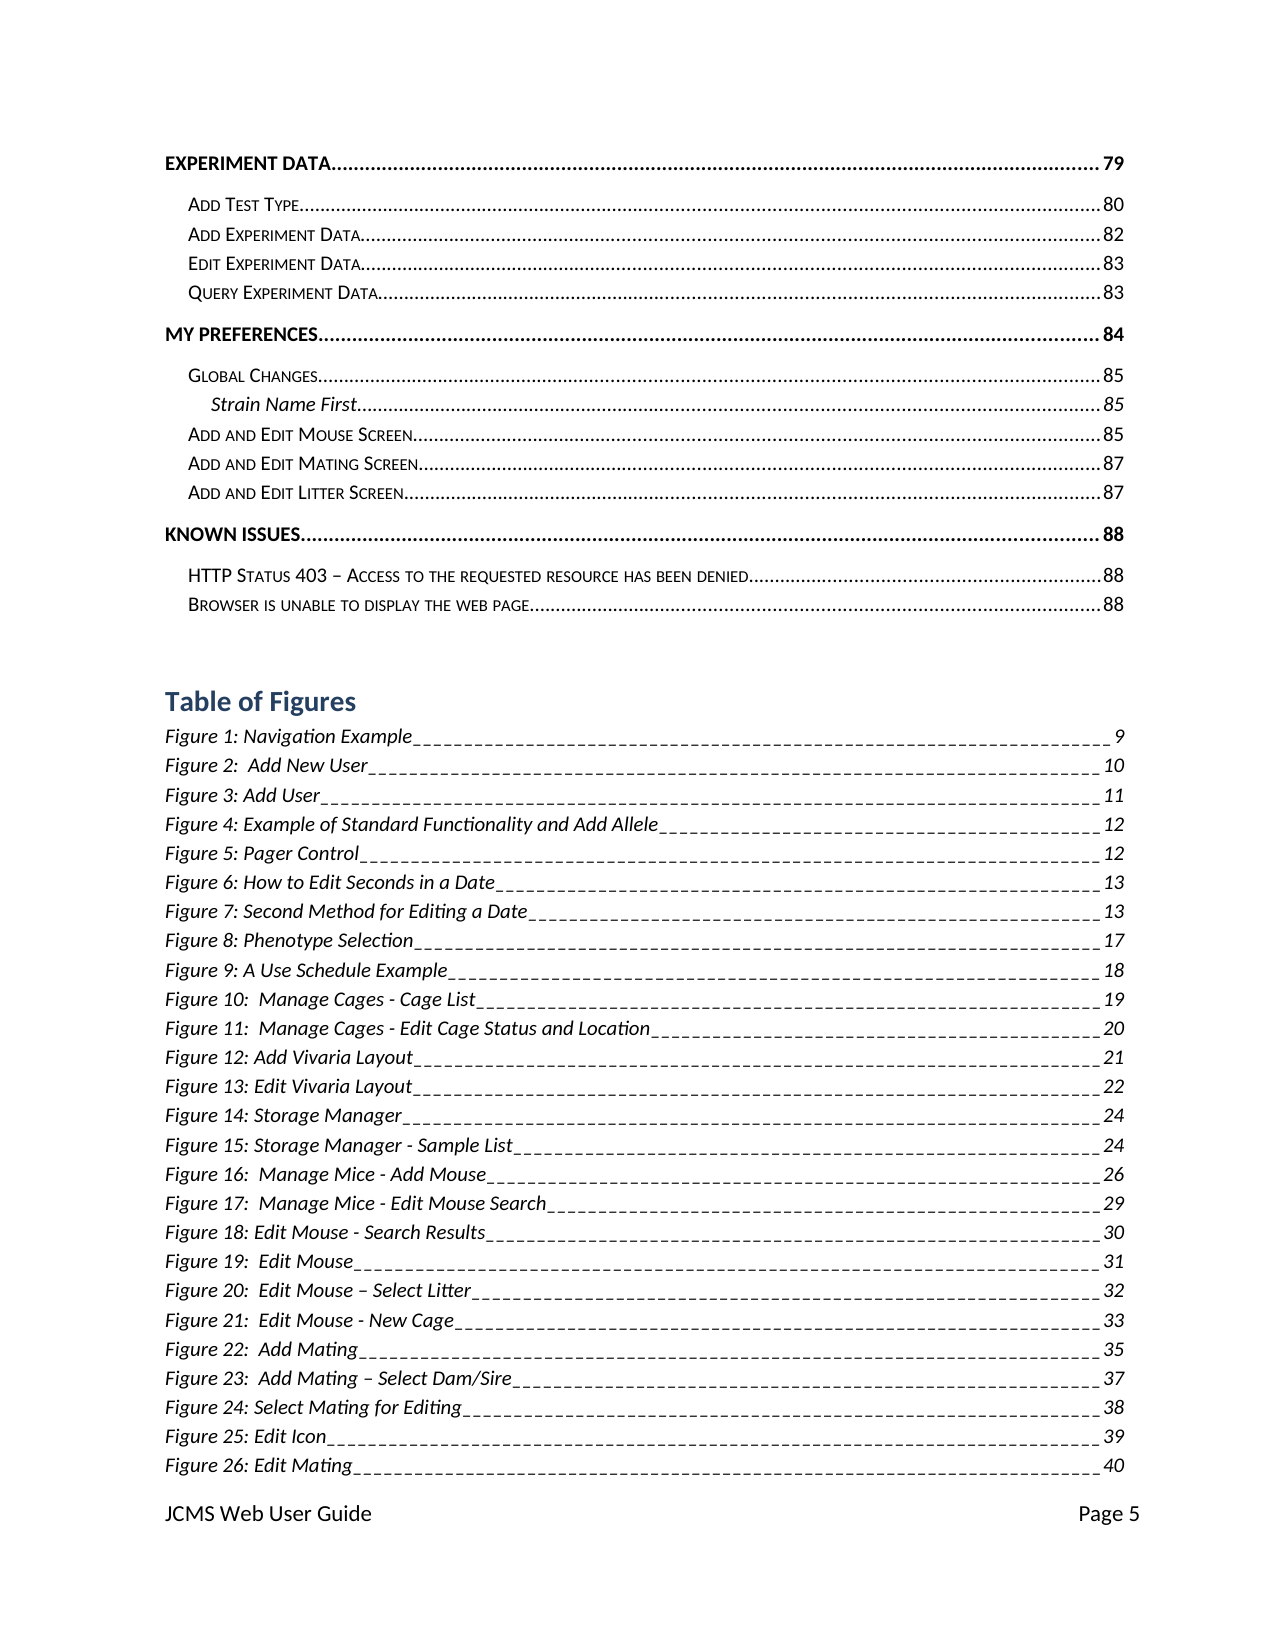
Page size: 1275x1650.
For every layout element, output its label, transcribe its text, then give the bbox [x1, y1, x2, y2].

text Browser is unable to display the web page 88 [188, 592, 1125, 617]
text Query Experiment Data 83 [188, 279, 1125, 304]
text Add Test Type 80 [188, 192, 1125, 217]
text Figure 24: Select Mating for Editing 38 [165, 1394, 1125, 1420]
text Add and Edit Litter Screen 87 [188, 479, 1125, 504]
text Figure 18: Edit Mouse - Search Results 30 [165, 1219, 1125, 1245]
text Figure 14: Storage Manager 24 [165, 1103, 1125, 1128]
text My Preferences 84 [165, 321, 1125, 346]
text Figure 1: Navigation Example 9 [165, 723, 1125, 749]
text Add Experiment Data 82 [188, 221, 1125, 246]
text Figure 15: Storage Manager - Sample List 24 [165, 1132, 1125, 1157]
text Figure 7: Second Method for Editing a Date 13 [165, 898, 1125, 924]
text Figure 22: Add Mating 35 [165, 1336, 1125, 1361]
text Figure 13: Edit Vivaria Layout 22 [165, 1073, 1125, 1099]
text Figure 17: Manage Mice - Edit Mouse Search 29 [165, 1190, 1125, 1216]
text HTTP Status 403 – Access to the requested resource has been denied 88 [188, 562, 1125, 588]
text Edit Experiment Data 83 [188, 250, 1125, 275]
text Figure 11: Manage Cages - Edit Cage Status and Location 20 [165, 1015, 1125, 1041]
text Figure 26: Edit Mating 40 [165, 1453, 1125, 1478]
text Experiment Data 79 [165, 150, 1125, 175]
text Figure 25: Edit Icon 39 [165, 1423, 1125, 1449]
text Figure 20: Edit Mouse – Select Litter 32 [165, 1278, 1125, 1303]
text Figure 19: Edit Mouse 31 [165, 1248, 1125, 1274]
text Known Issues 88 [165, 521, 1125, 546]
text Figure 23: Add Mating – Select Dam/Sire 37 [165, 1365, 1125, 1391]
text Figure 2: Add New User 10 [165, 753, 1125, 778]
text Figure 3: Add User 11 [165, 782, 1125, 807]
text Figure 21: Edit Mouse - New Cage 33 [165, 1307, 1125, 1332]
text Figure 6: How to Edit Seconds in a Date 13 [165, 869, 1125, 895]
text Global Changes 85 [188, 362, 1125, 388]
text Figure 4: Example of Standard Functionality and Add Allele 12 [165, 811, 1125, 836]
text Figure 16: Manage Mice - Add Mouse 26 [165, 1161, 1125, 1186]
text Figure 9: A Use Schedule Example 18 [165, 957, 1125, 982]
text Figure 8: Phenotype Selection 17 [165, 928, 1125, 953]
text Figure 12: Add Vivaria Layout 21 [165, 1044, 1125, 1070]
subtitle Table of Figures [165, 683, 1125, 718]
text Add and Edit Mouse Screen 85 [188, 421, 1125, 446]
text Strain Name First 85 [211, 392, 1125, 417]
text Figure 10: Manage Cages - Cage List 19 [165, 986, 1125, 1011]
text Add and Edit Mating Screen 87 [188, 450, 1125, 475]
text Figure 5: Pager Control 12 [165, 840, 1125, 866]
